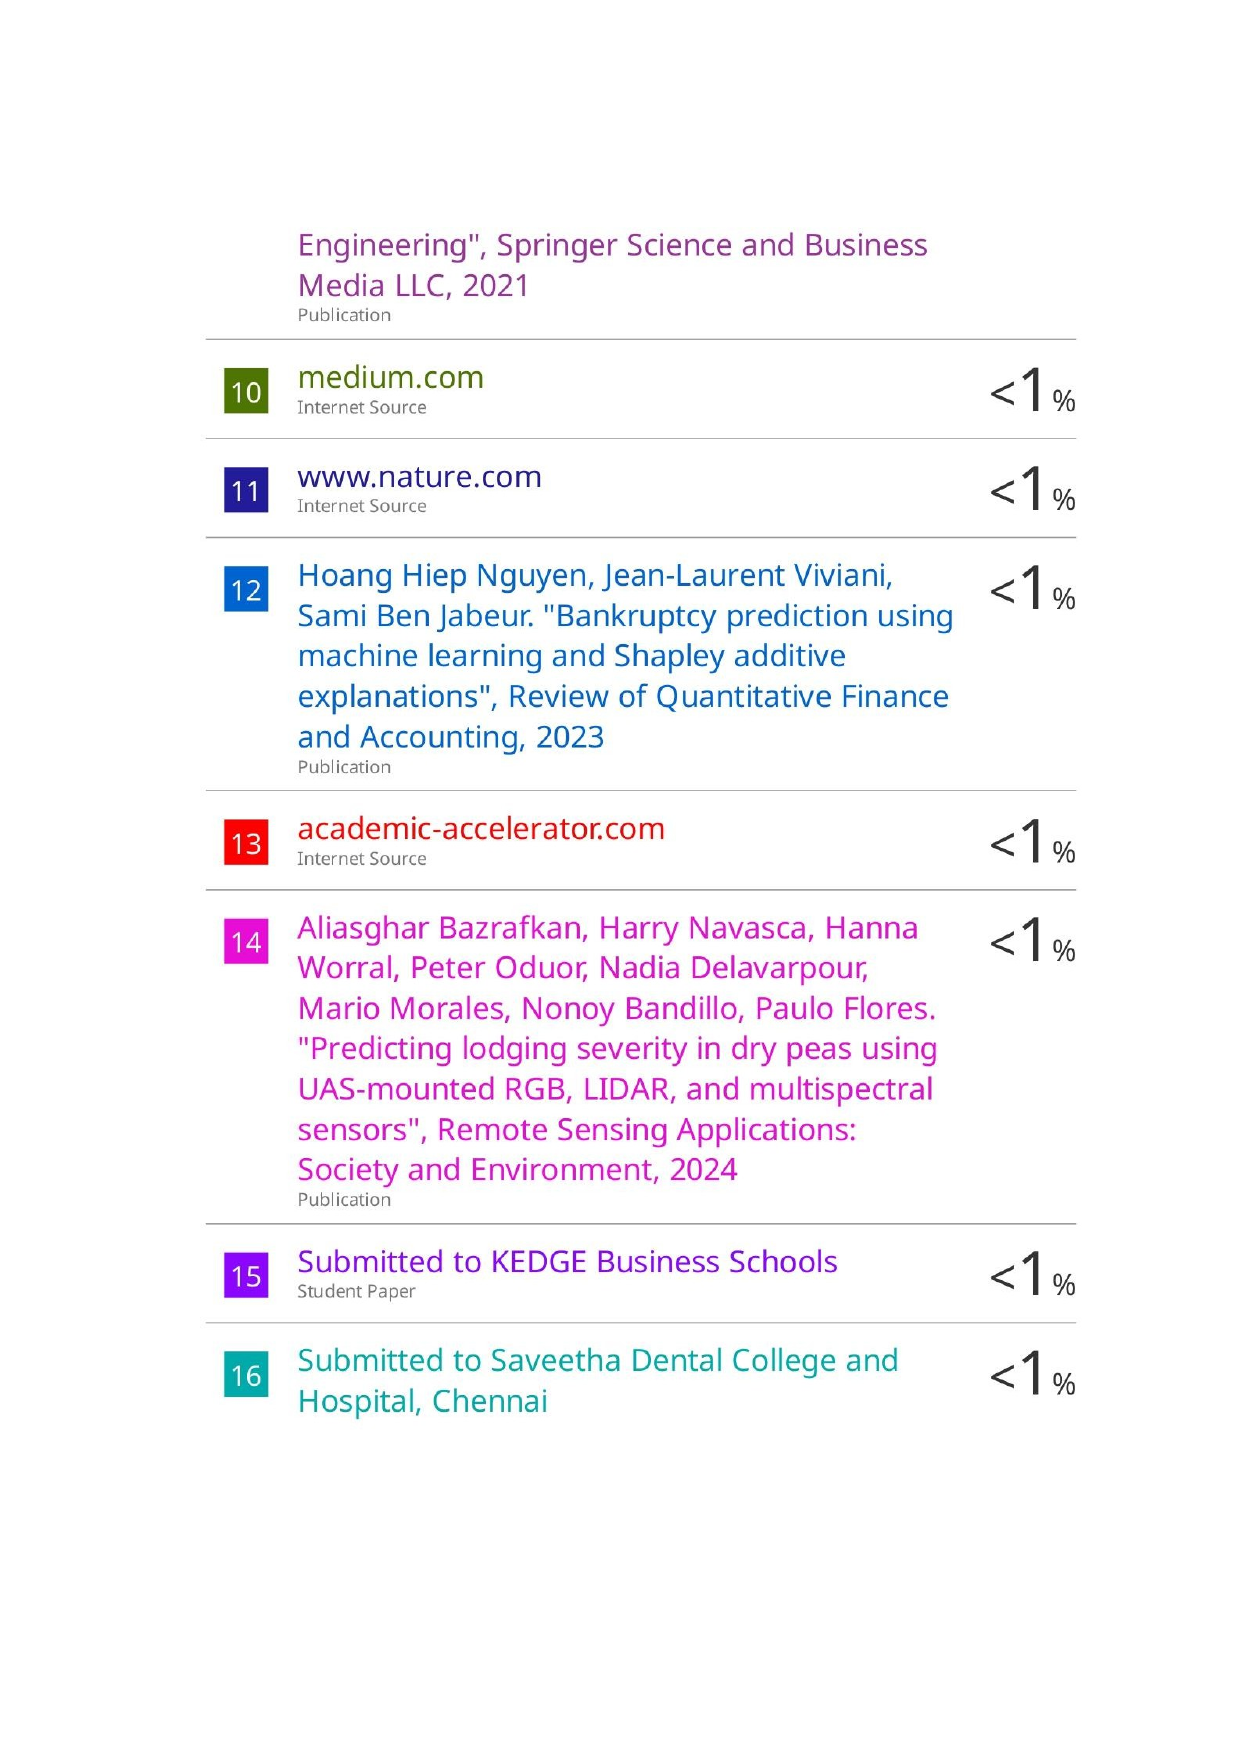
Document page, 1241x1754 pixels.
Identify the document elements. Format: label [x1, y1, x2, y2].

picture [200, 227, 1082, 1430]
